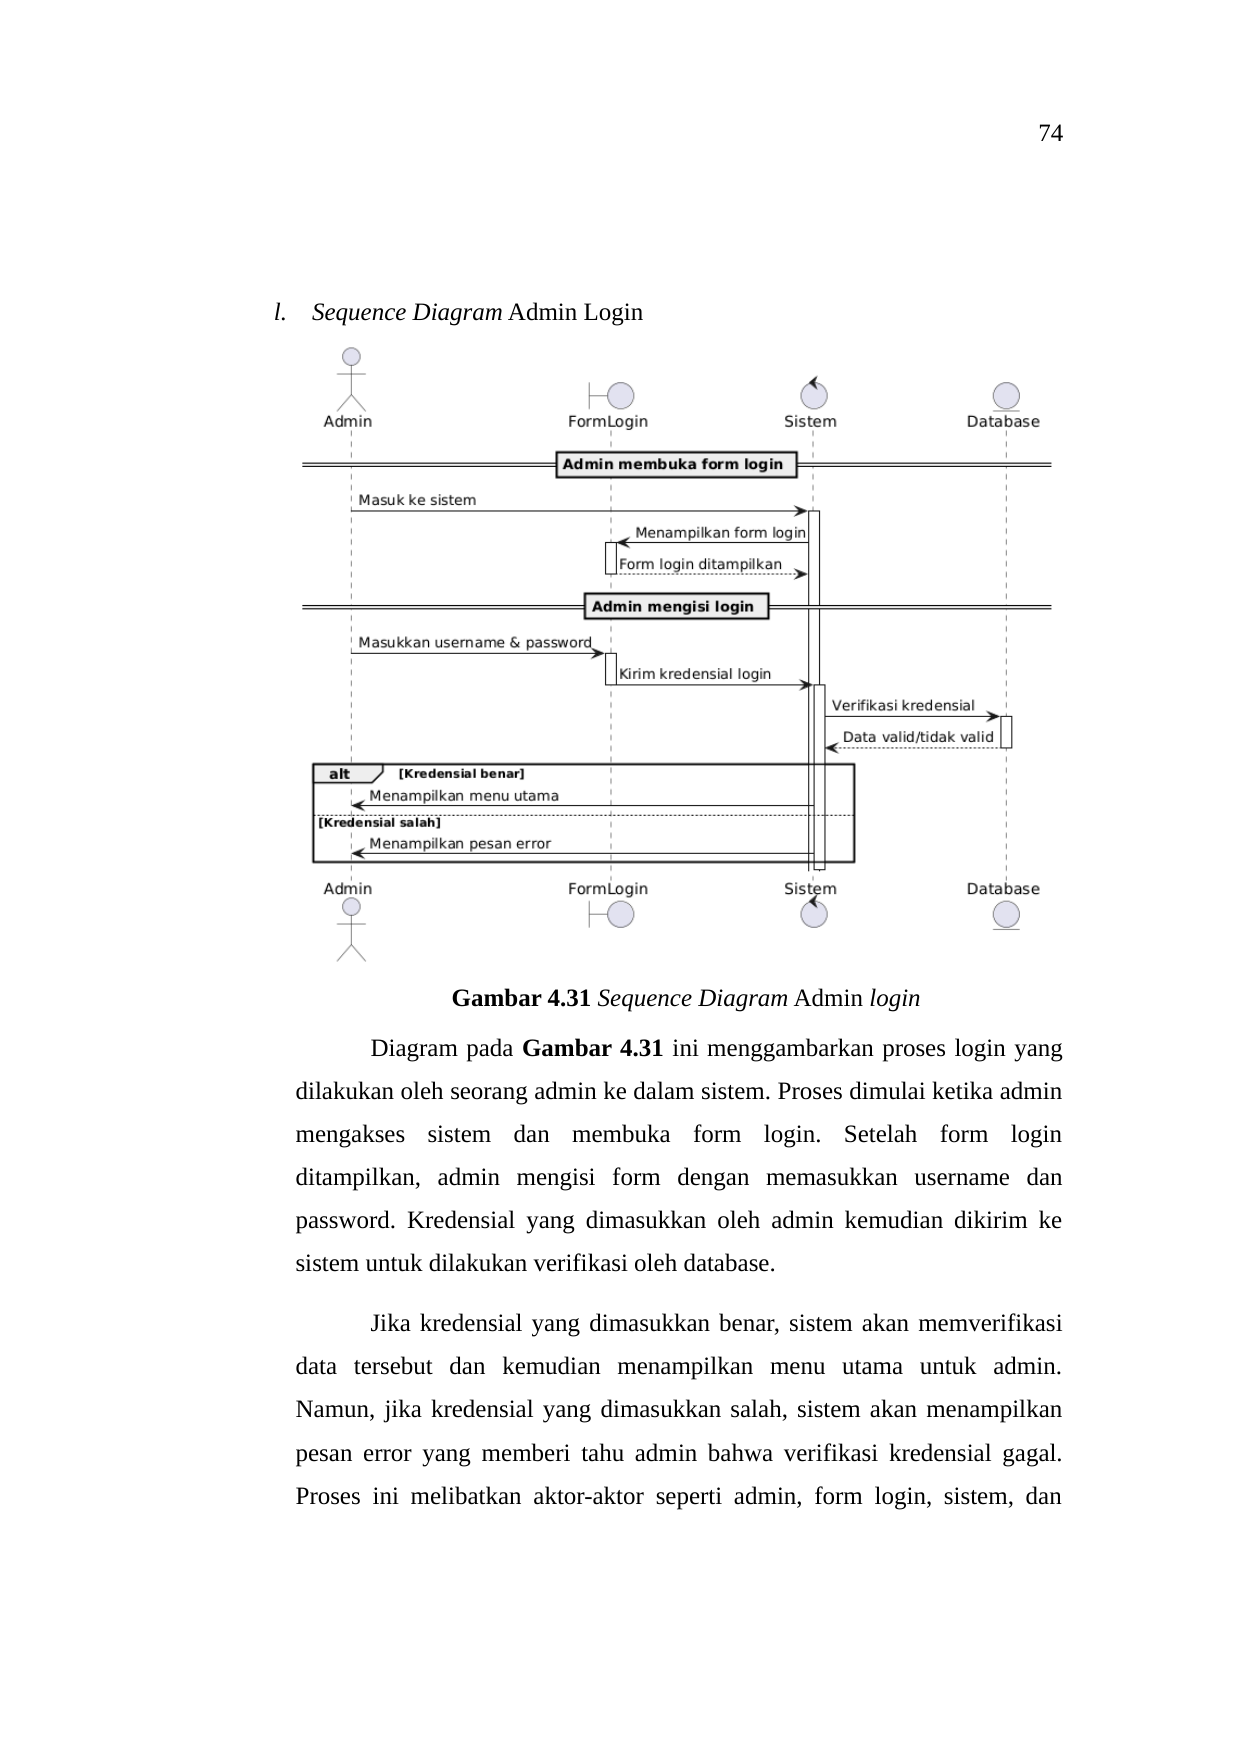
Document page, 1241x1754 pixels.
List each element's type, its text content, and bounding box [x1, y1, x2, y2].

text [295, 1308, 1063, 1509]
text Gambar 4.31 Sequence Diagram Admin login [236, 983, 1063, 1012]
text Diagram pada Gambar 4.31 ini menggambarkan proses login yang dilakukan oleh seorang admin ke dalam sistem. Proses dimulai ketika admin mengakses sistem dan membuka form login. Setelah form login ditampilkan, admin mengisi form dengan memasukkan username dan password. Kredensial yang dimasukkan oleh admin kemudian dikirim ke sistem untuk dilakukan verifikasi oleh database. [295, 1033, 1063, 1277]
text l. Sequence Diagram Admin Login [274, 297, 1063, 326]
picture [302, 342, 1058, 967]
